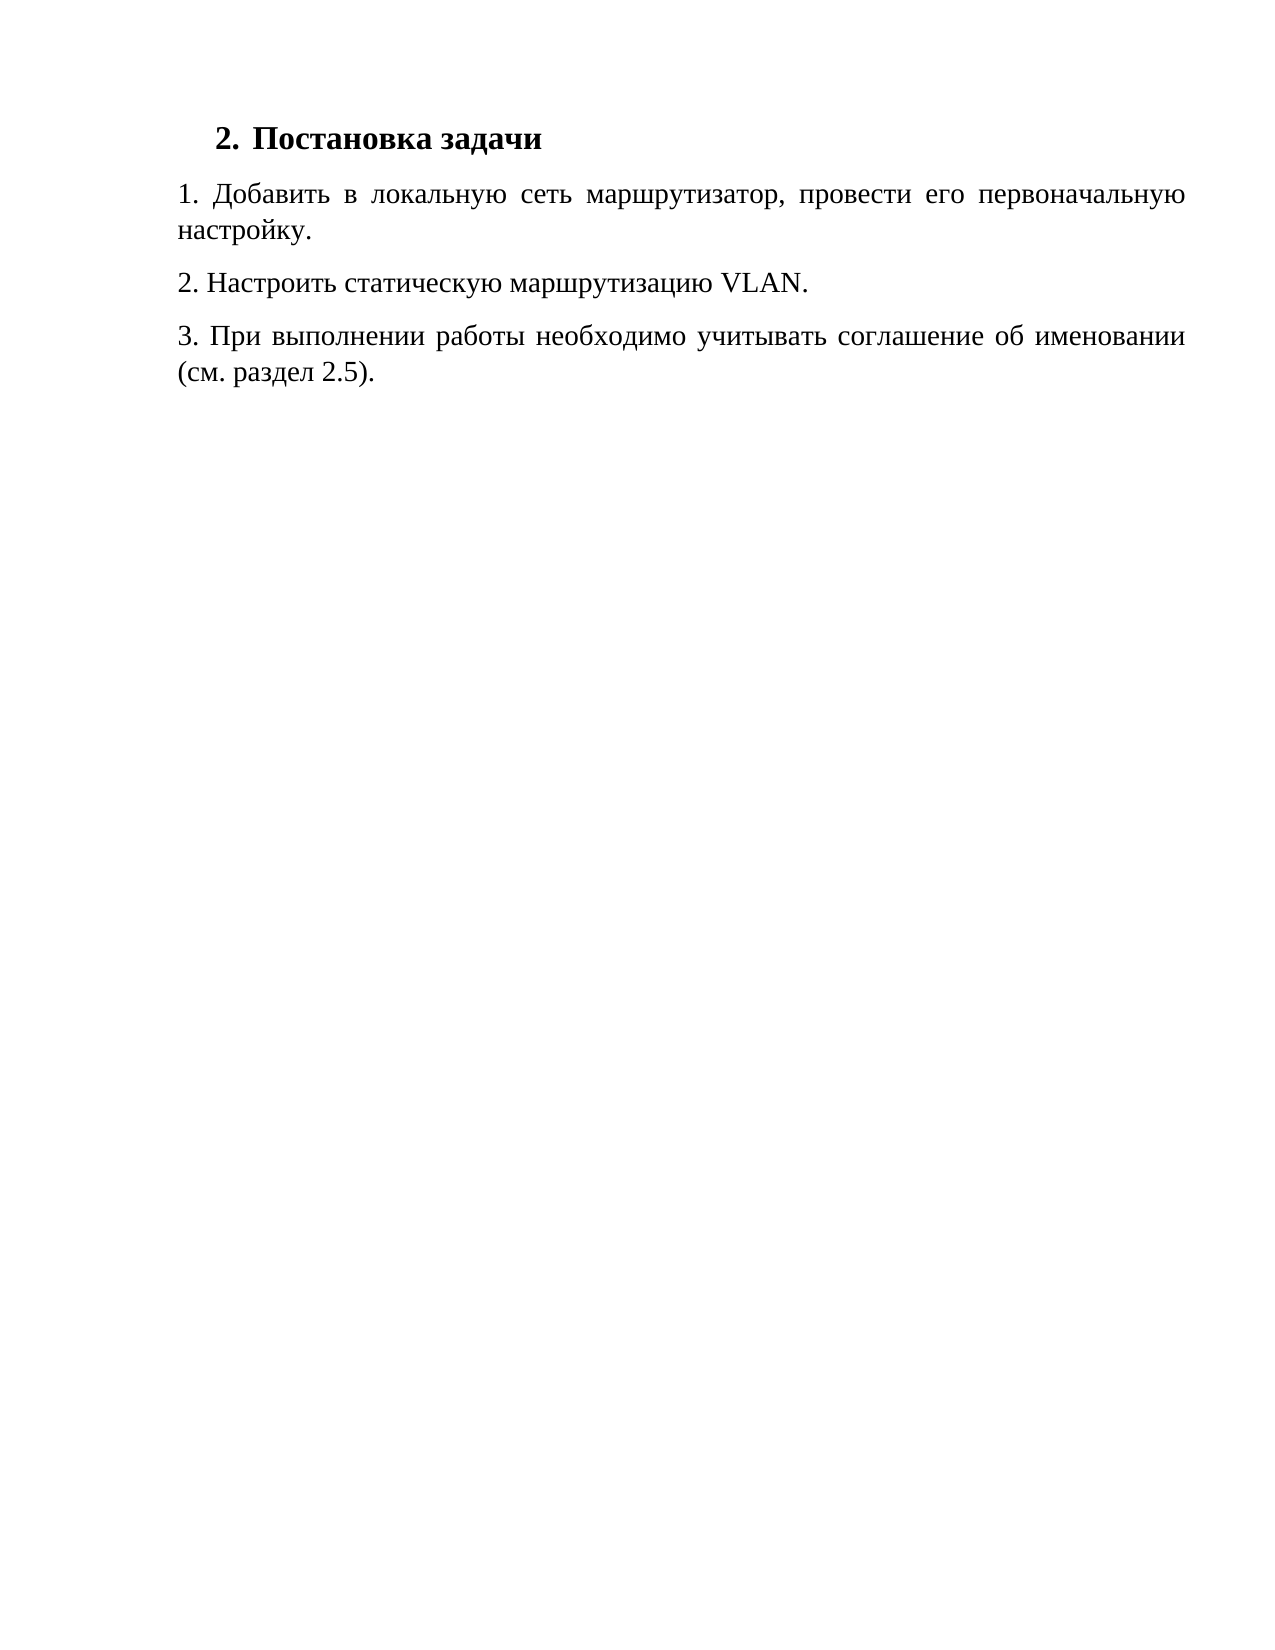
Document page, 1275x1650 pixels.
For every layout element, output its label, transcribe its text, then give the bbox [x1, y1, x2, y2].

text 1. Добавить в локальную сеть маршрутизатор, провести его первоначальную настройку. [177, 176, 1186, 246]
list Постановка задачи [215, 118, 1186, 156]
text 2. Настроить статическую маршрутизацию VLAN. [177, 265, 1186, 299]
text 3. При выполнении работы необходимо учитывать соглашение об именовании (см. раздел 2.5). [177, 318, 1186, 388]
